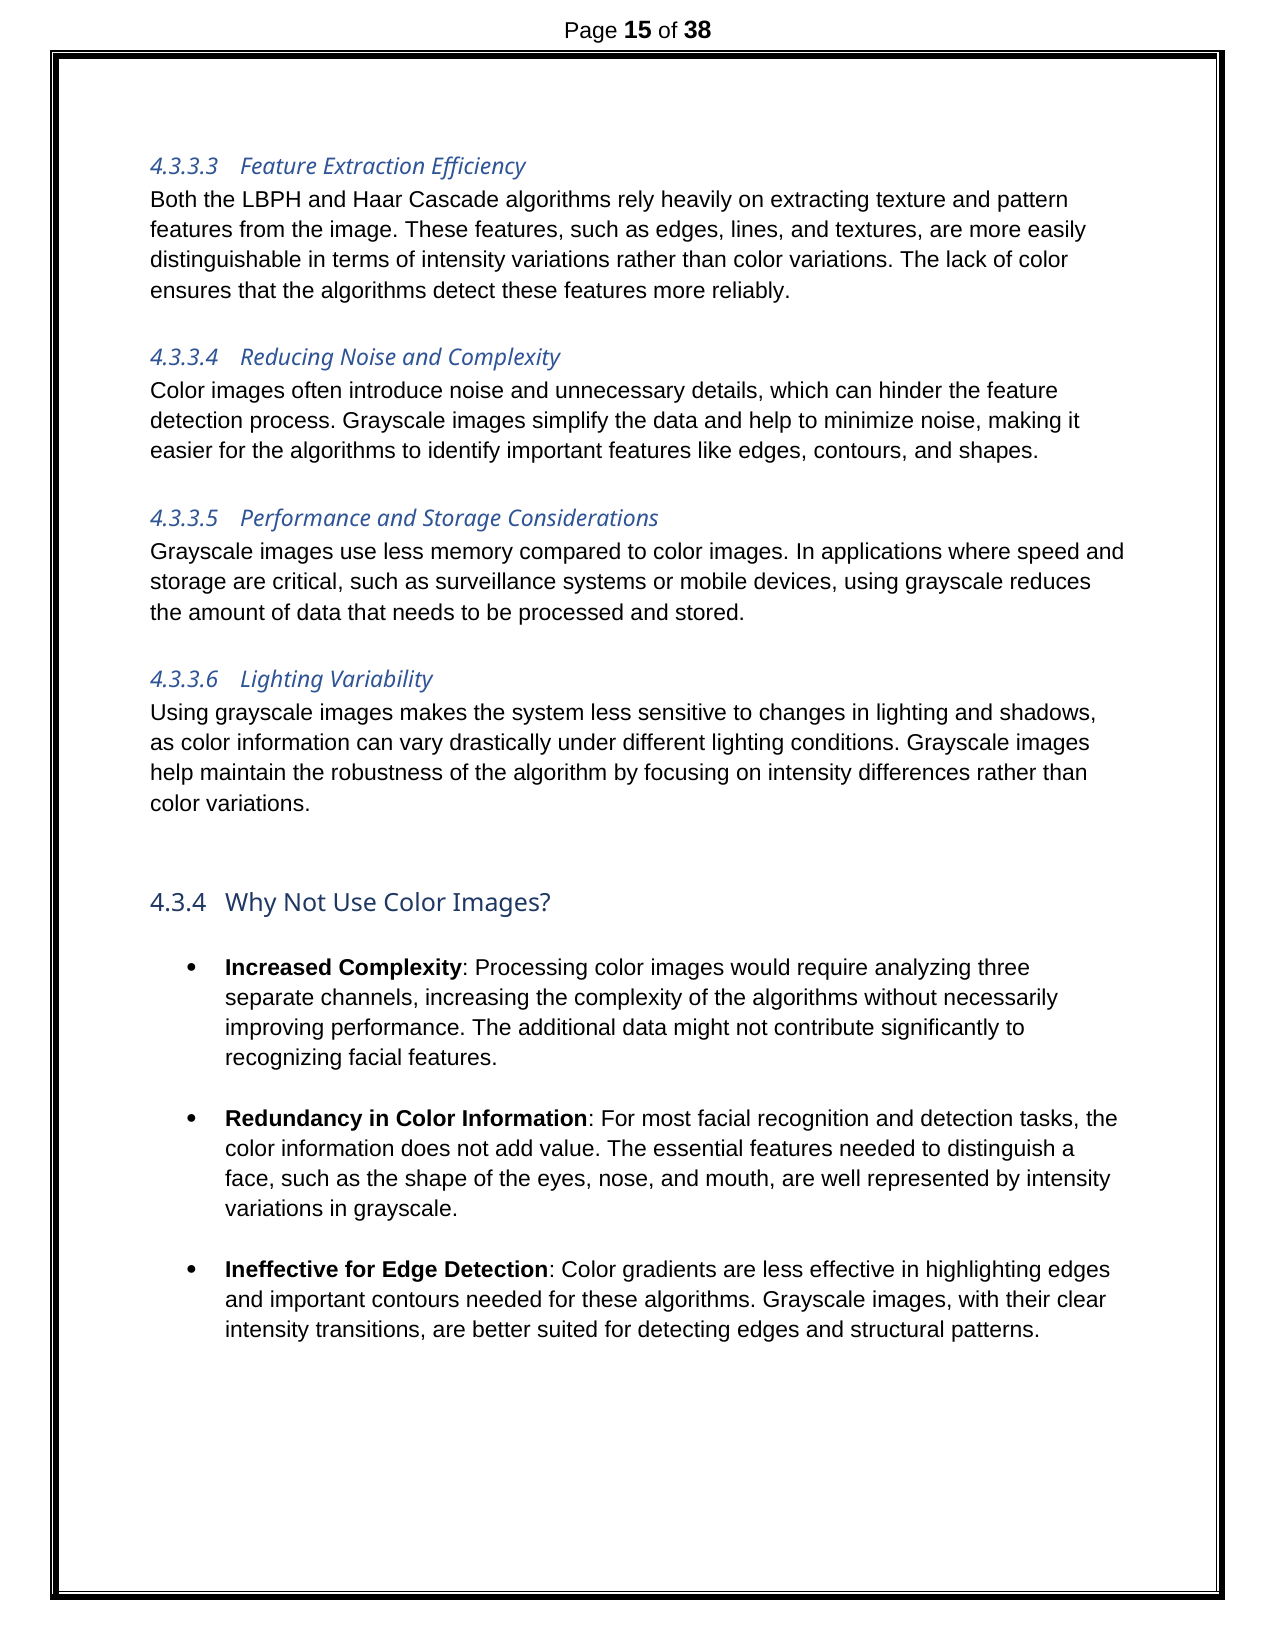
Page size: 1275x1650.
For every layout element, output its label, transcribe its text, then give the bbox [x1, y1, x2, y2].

subtitle Lighting Variability [150, 663, 1125, 694]
subtitle Performance and Storage Considerations [150, 502, 1125, 533]
list Redundancy in Color Information: For most facial recognition and detection tasks, the color information does not add value. The essential features needed to distinguish a face, such as the shape of the eyes, nose, and mouth, are well represented by intensity variations in grayscale. [187, 1105, 1125, 1222]
text Grayscale images use less memory compared to color images. In applications where speed and storage are critical, such as surveillance systems or mobile devices, using grayscale reduces the amount of data that needs to be processed and stored. [150, 538, 1125, 625]
subtitle Why Not Use Color Images? [150, 884, 1125, 918]
list Increased Complexity: Processing color images would require analyzing three separate channels, increasing the complexity of the algorithms without necessarily improving performance. The additional data might not contribute significantly to recognizing facial features. [187, 954, 1125, 1071]
text Using grayscale images makes the system less sensitive to changes in lighting and shadows, as color information can vary drastically under different lighting conditions. Grayscale images help maintain the robustness of the algorithm by focusing on intensity differences rather than color variations. [150, 699, 1125, 816]
subtitle Feature Extraction Efficiency [150, 150, 1125, 181]
text Both the LBPH and Haar Cascade algorithms rely heavily on extracting texture and pattern features from the image. These features, such as edges, lines, and textures, are more easily distinguishable in terms of intensity variations rather than color variations. The lack of color ensures that the algorithms detect these features more reliably. [150, 186, 1125, 303]
subtitle Reducing Noise and Complexity [150, 341, 1125, 372]
list Ineffective for Edge Detection: Color gradients are less effective in highlighting edges and important contours needed for these algorithms. Grayscale images, with their clear intensity transitions, are better suited for detecting edges and structural patterns. [187, 1256, 1125, 1343]
text Color images often introduce noise and unnecessary details, which can hinder the feature detection process. Grayscale images simplify the data and help to minimize noise, making it easier for the algorithms to identify important features like edges, contours, and shapes. [150, 377, 1125, 464]
